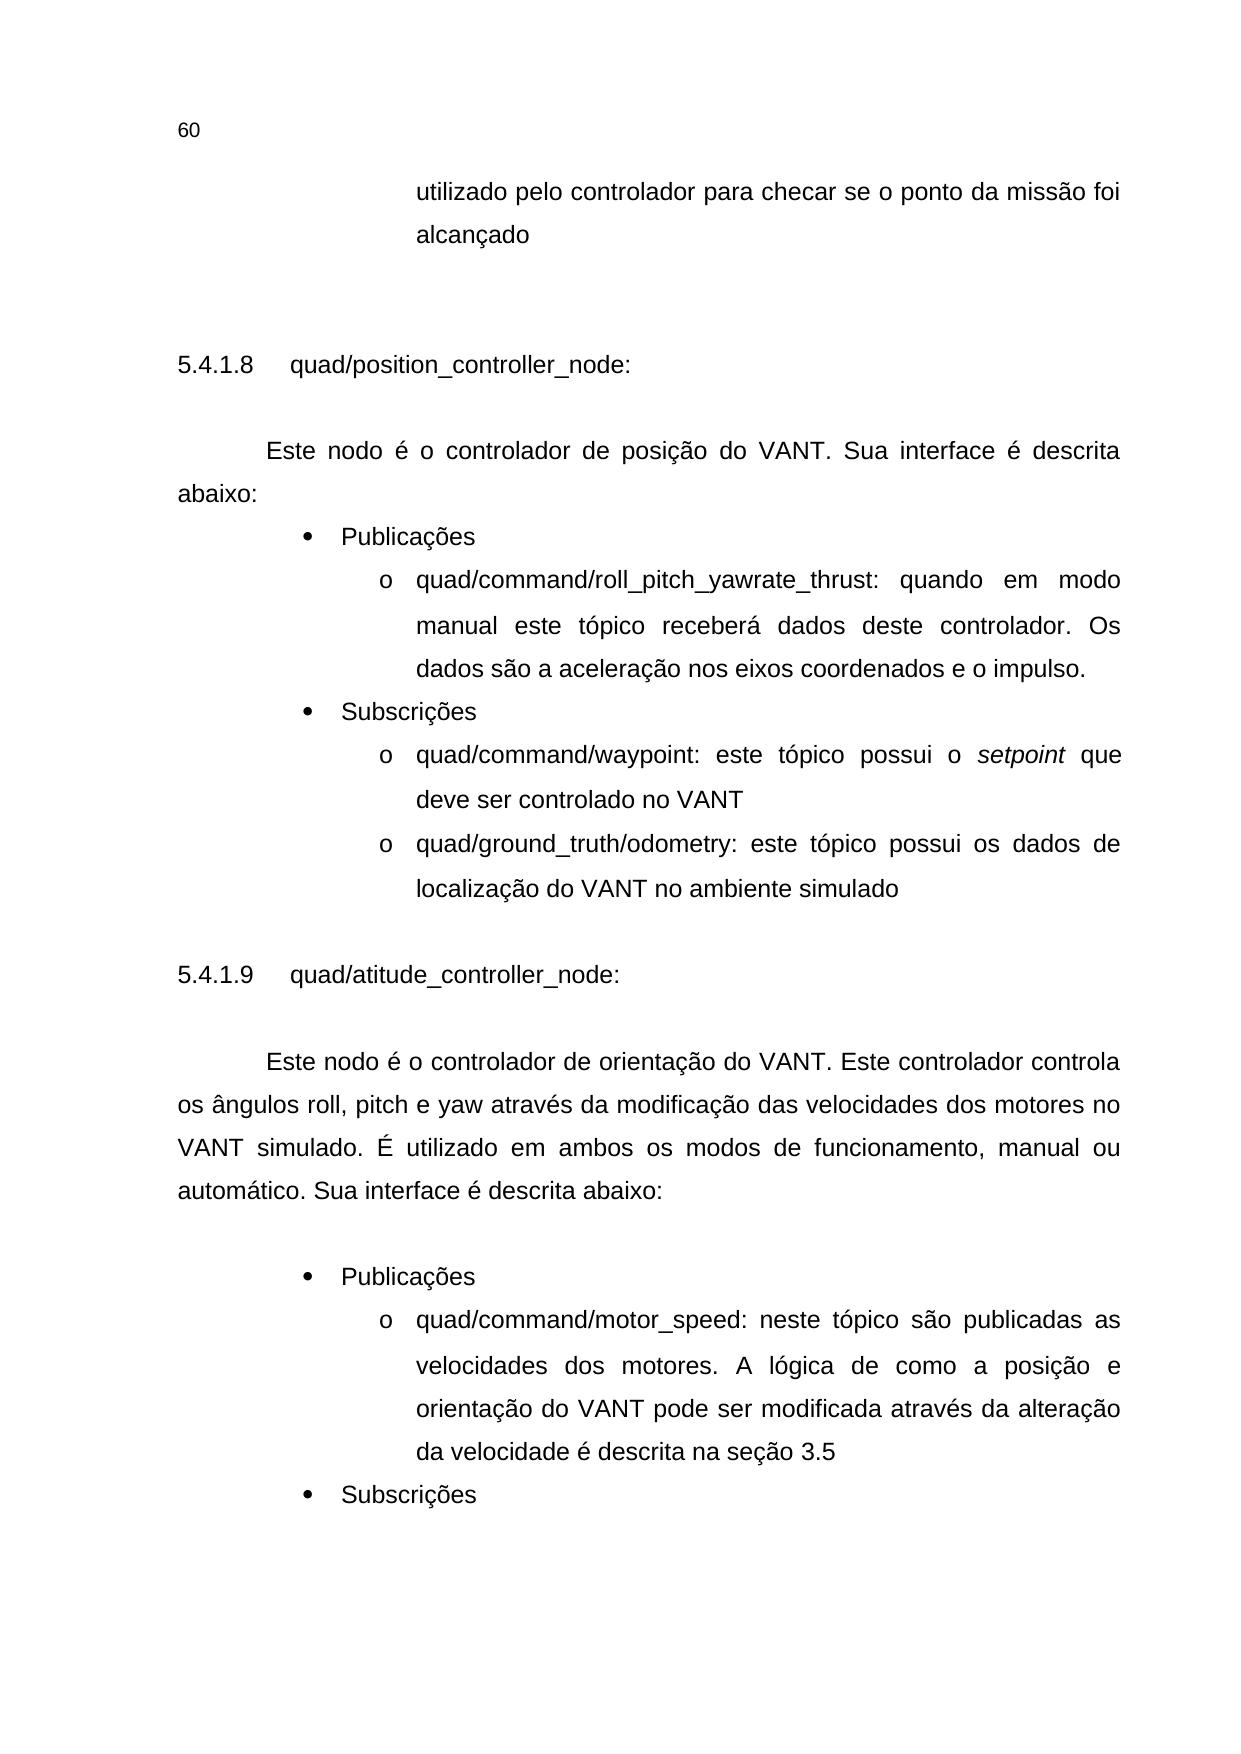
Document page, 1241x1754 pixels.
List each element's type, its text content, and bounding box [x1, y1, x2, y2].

list Publicações [303, 522, 1122, 551]
subtitle quad/atitude_controller_node: [177, 960, 1122, 989]
text Este nodo é o controlador de posição do VANT. Sua interface é descrita abaixo: [177, 436, 1122, 508]
list Subscrições [303, 697, 1122, 726]
list quad/ground_truth/odometry: este tópico possui os dados de localização do VANT no ambiente simulado [378, 829, 1122, 903]
list quad/command/roll_pitch_yawrate_thrust: quando em modo manual este tópico receberá dados deste controlador. Os dados são a aceleração nos eixos coordenados e o impulso. [378, 565, 1122, 683]
list Publicações [303, 1262, 1122, 1291]
text Este nodo é o controlador de orientação do VANT. Este controlador controla os ângulos roll, pitch e yaw através da modificação das velocidades dos motores no VANT simulado. É utilizado em ambos os modos de funcionamento, manual ou automático. Sua interface é descrita abaixo: [177, 1046, 1122, 1204]
subtitle quad/position_controller_node: [177, 350, 1122, 378]
list quad/command/waypoint: este tópico possui o setpoint que deve ser controlado no VANT [378, 740, 1122, 814]
list quad/command/motor_speed: neste tópico são publicadas as velocidades dos motores. A lógica de como a posição e orientação do VANT pode ser modificada através da alteração da velocidade é descrita na seção 3.5 [378, 1305, 1122, 1466]
list Subscrições [303, 1480, 1122, 1509]
